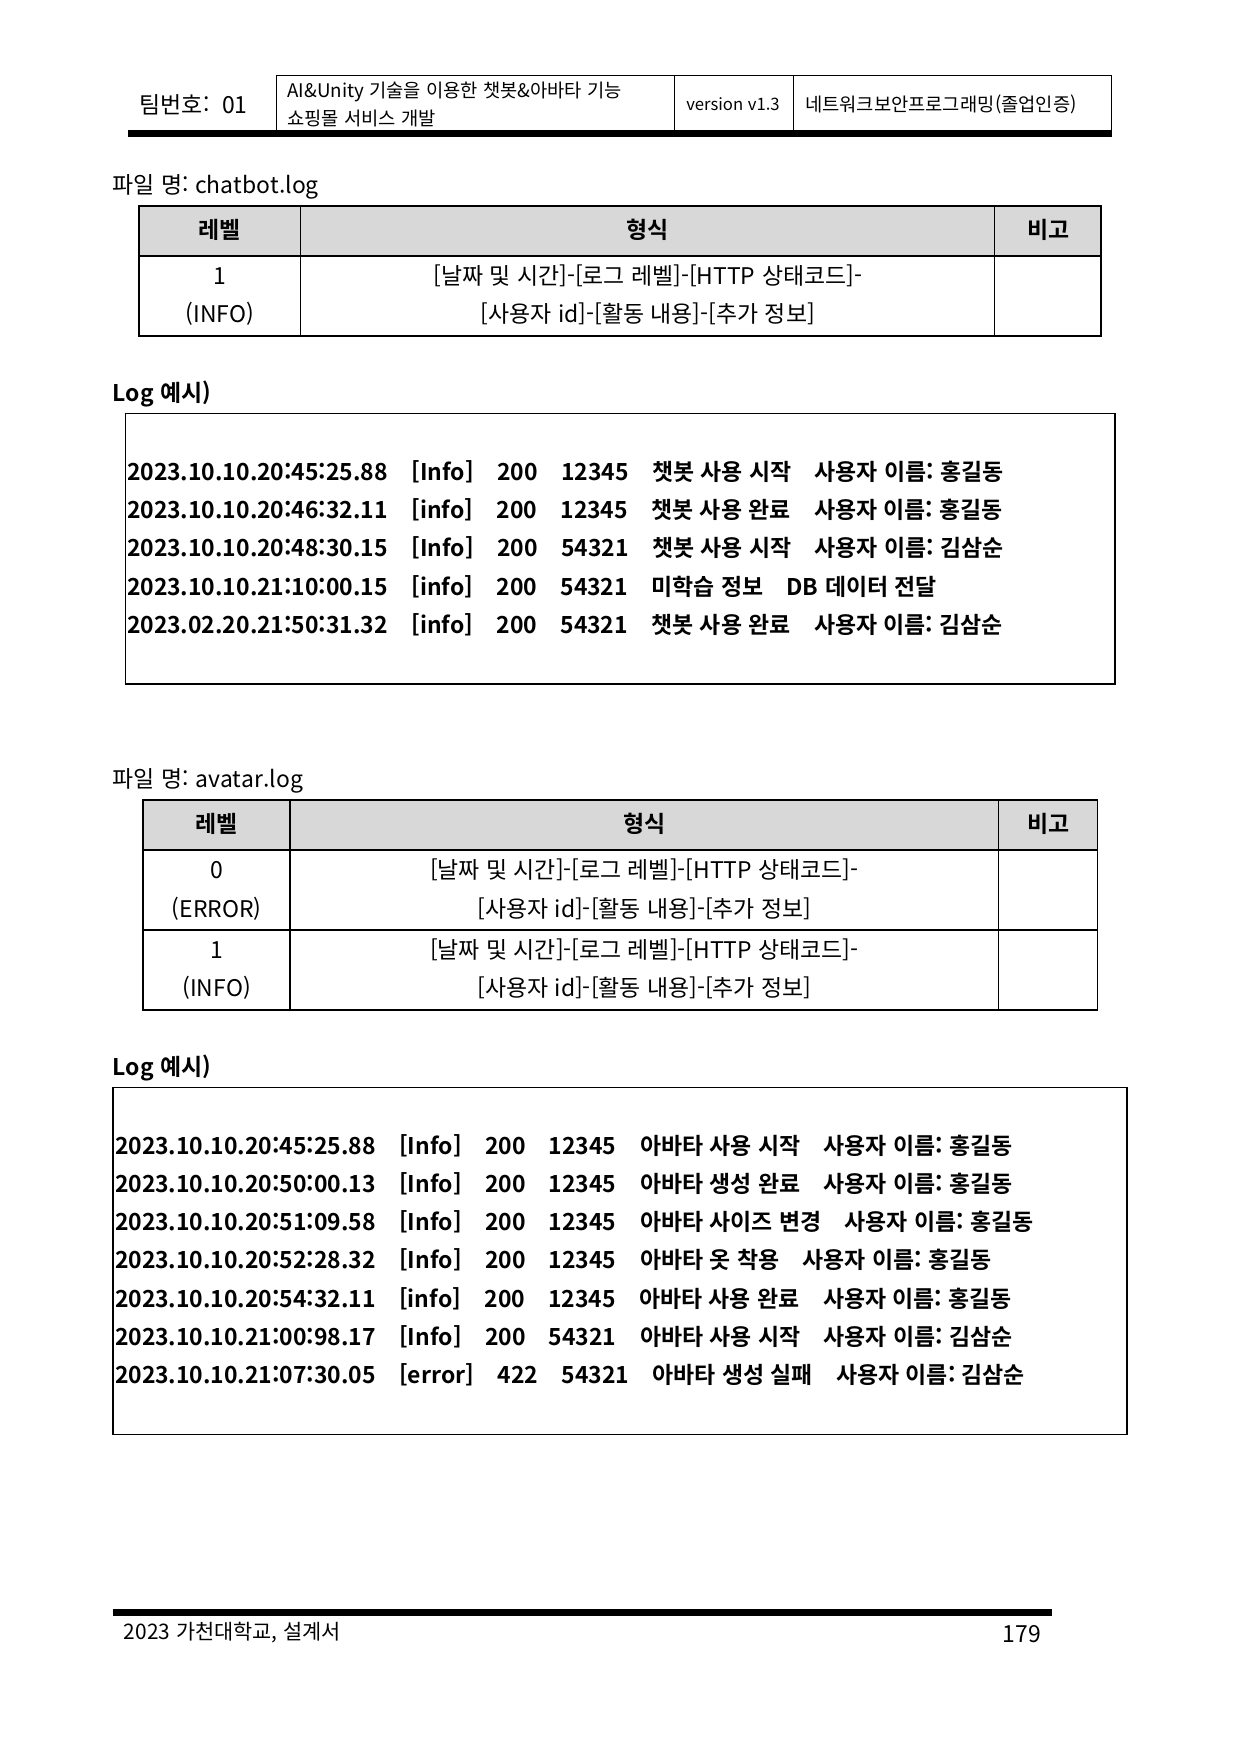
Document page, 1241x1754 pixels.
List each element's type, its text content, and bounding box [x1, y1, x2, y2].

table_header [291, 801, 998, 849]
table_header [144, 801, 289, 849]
text Log 예시) [112, 1049, 1128, 1082]
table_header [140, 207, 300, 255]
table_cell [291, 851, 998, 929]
text 파일 명: chatbot.log [112, 167, 1128, 200]
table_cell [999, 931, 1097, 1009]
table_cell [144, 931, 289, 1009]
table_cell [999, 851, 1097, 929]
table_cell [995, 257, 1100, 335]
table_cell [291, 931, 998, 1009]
text Log 예시) [112, 374, 1128, 408]
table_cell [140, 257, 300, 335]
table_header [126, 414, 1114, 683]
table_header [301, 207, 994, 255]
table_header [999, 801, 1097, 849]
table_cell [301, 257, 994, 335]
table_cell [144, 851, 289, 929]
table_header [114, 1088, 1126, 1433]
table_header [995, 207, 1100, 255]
text 파일 명: avatar.log [112, 761, 1128, 794]
